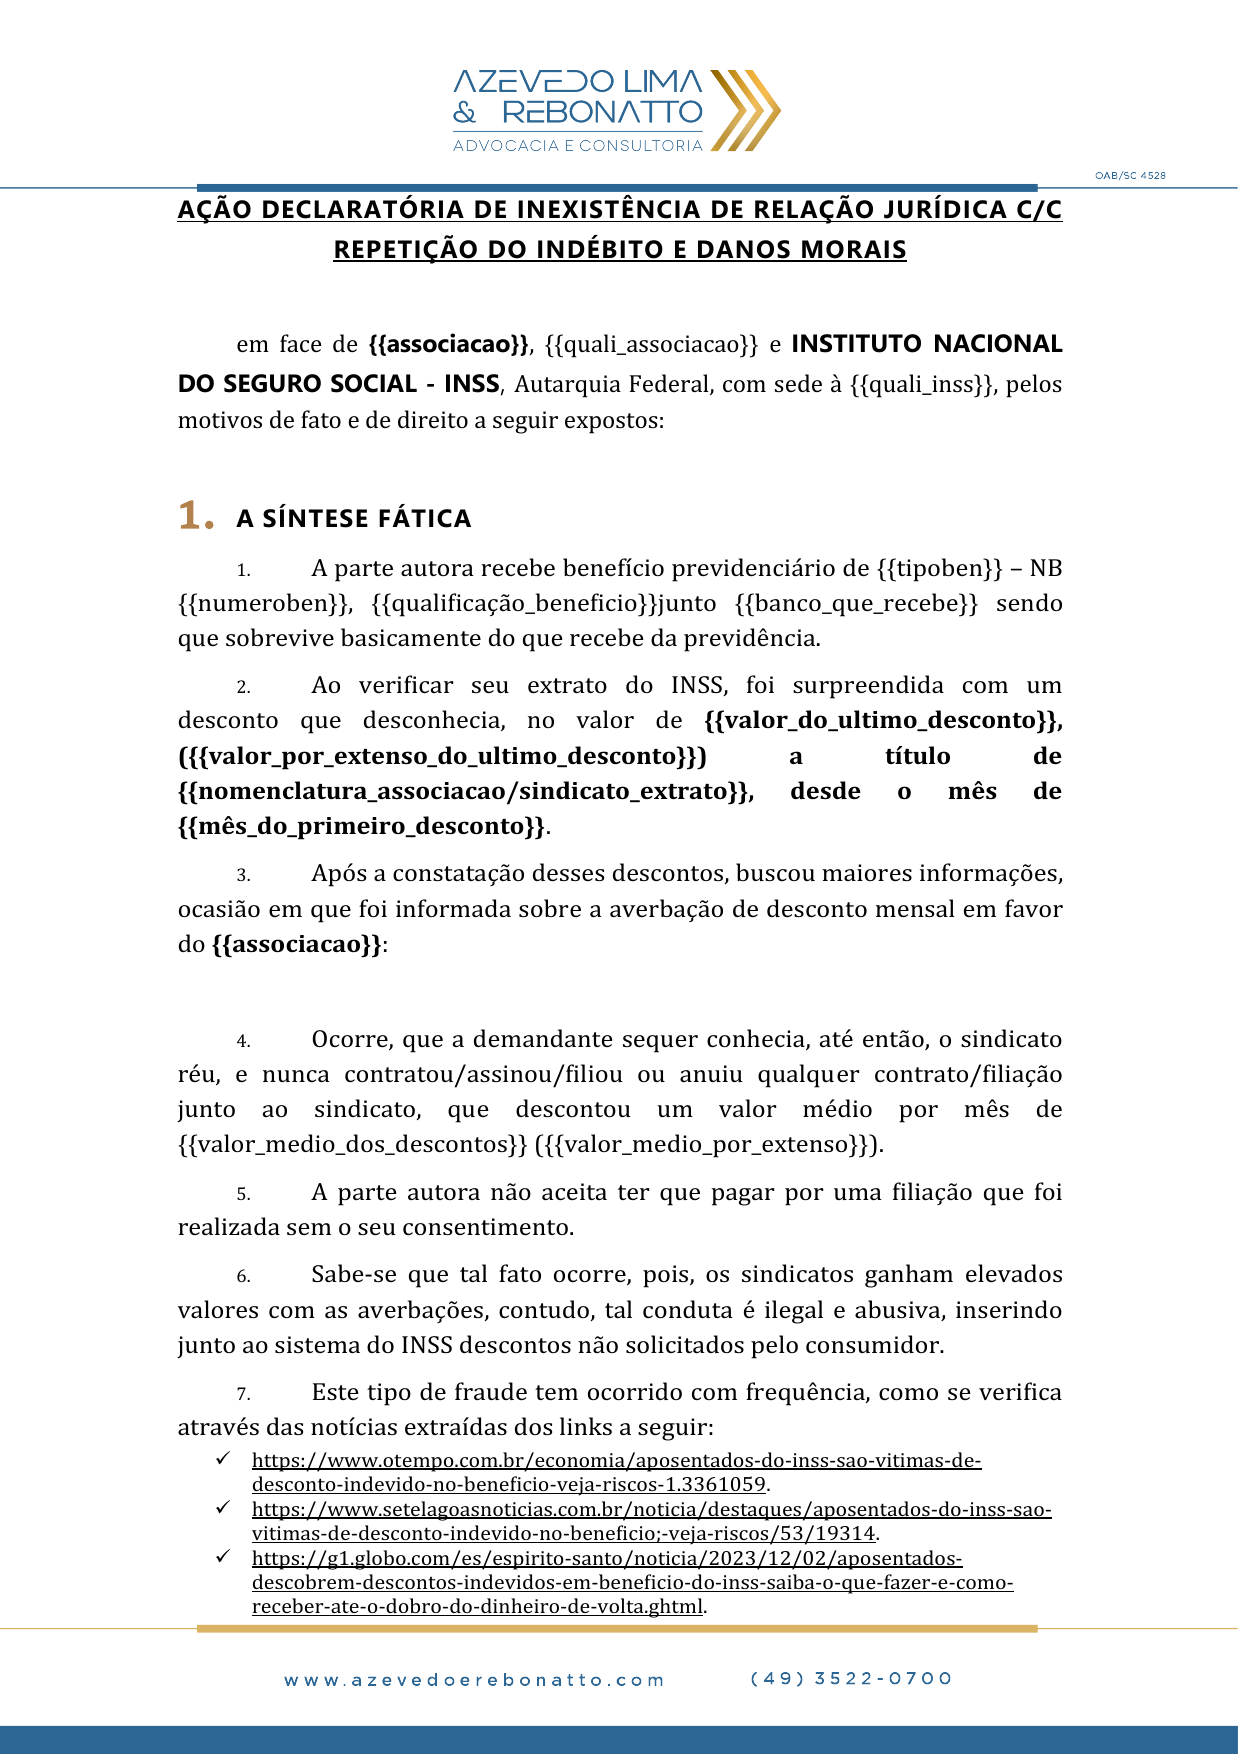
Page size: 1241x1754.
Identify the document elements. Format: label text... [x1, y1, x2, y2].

list Este tipo de fraude tem ocorrido com frequência, como se verifica através das notícias extraídas dos links a seguir: [177, 1377, 1063, 1441]
list Ocorre, que a demandante sequer conhecia, até então, o sindicato réu, e nunca contratou/assinou/filiou ou anuiu qualquer contrato/filiação junto ao sindicato, que descontou um valor médio por mês de {{valor_medio_dos_descontos}} ({{valor_medio_por_extenso}}). [177, 1023, 1063, 1158]
list Ao verificar seu extrato do INSS, foi surpreendida com um desconto que desconhecia, no valor de {{valor_do_ultimo_desconto}}, ({{valor_por_extenso_do_ultimo_desconto}}) a título de {{nomenclatura_associacao/sindicato_extrato}}, desde o mês de {{mês_do_primeiro_desconto}}. [177, 670, 1063, 840]
text AÇÃO DECLARATÓRIA DE INEXISTÊNCIA DE RELAÇÃO JURÍDICA C/C REPETIÇÃO DO INDÉBITO E DANOS MORAIS [177, 192, 1063, 221]
text A SÍNTESE FÁTICA [177, 477, 1063, 540]
list A parte autora não aceita ter que pagar por uma filiação que foi realizada sem o seu consentimento. [177, 1176, 1063, 1241]
text AÇÃO DECLARATÓRIA DE INEXISTÊNCIA DE RELAÇÃO JURÍDICA C/C REPETIÇÃO DO INDÉBITO E DANOS MORAIS [177, 222, 1063, 265]
text em face de {{associacao}}, {{quali_associacao}} e INSTITUTO NACIONAL DO SEGURO SOCIAL - INSS, Autarquia Federal, com sede à {{quali_inss}}, pelos motivos de fato e de direito a seguir expostos: [177, 326, 1063, 434]
picture [0, 0, 1238, 1754]
list https://g1.globo.com/es/espirito-santo/noticia/2023/12/02/aposentados-descobrem-descontos-indevidos-em-beneficio-do-inss-saiba-o-que-fazer-e-como-receber-ate-o-dobro-do-dinheiro-de-volta.ghtml. [214, 1545, 1063, 1618]
list https://www.setelagoasnoticias.com.br/noticia/destaques/aposentados-do-inss-sao-vitimas-de-desconto-indevido-no-beneficio;-veja-riscos/53/19314. [214, 1496, 1063, 1545]
list A parte autora recebe benefício previdenciário de {{tipoben}} – NB {{numeroben}}, {{qualificação_beneficio}}junto {{banco_que_recebe}} sendo que sobrevive basicamente do que recebe da previdência. [177, 552, 1063, 652]
list Sabe-se que tal fato ocorre, pois, os sindicatos ganham elevados valores com as averbações, contudo, tal conduta é ilegal e abusiva, inserindo junto ao sistema do INSS descontos não solicitados pelo consumidor. [177, 1259, 1063, 1359]
list Após a constatação desses descontos, buscou maiores informações, ocasião em que foi informada sobre a averbação de desconto mensal em favor do {{associacao}}: [177, 858, 1063, 958]
list https://www.otempo.com.br/economia/aposentados-do-inss-sao-vitimas-de-desconto-indevido-no-beneficio-veja-riscos-1.3361059. [214, 1447, 1063, 1496]
